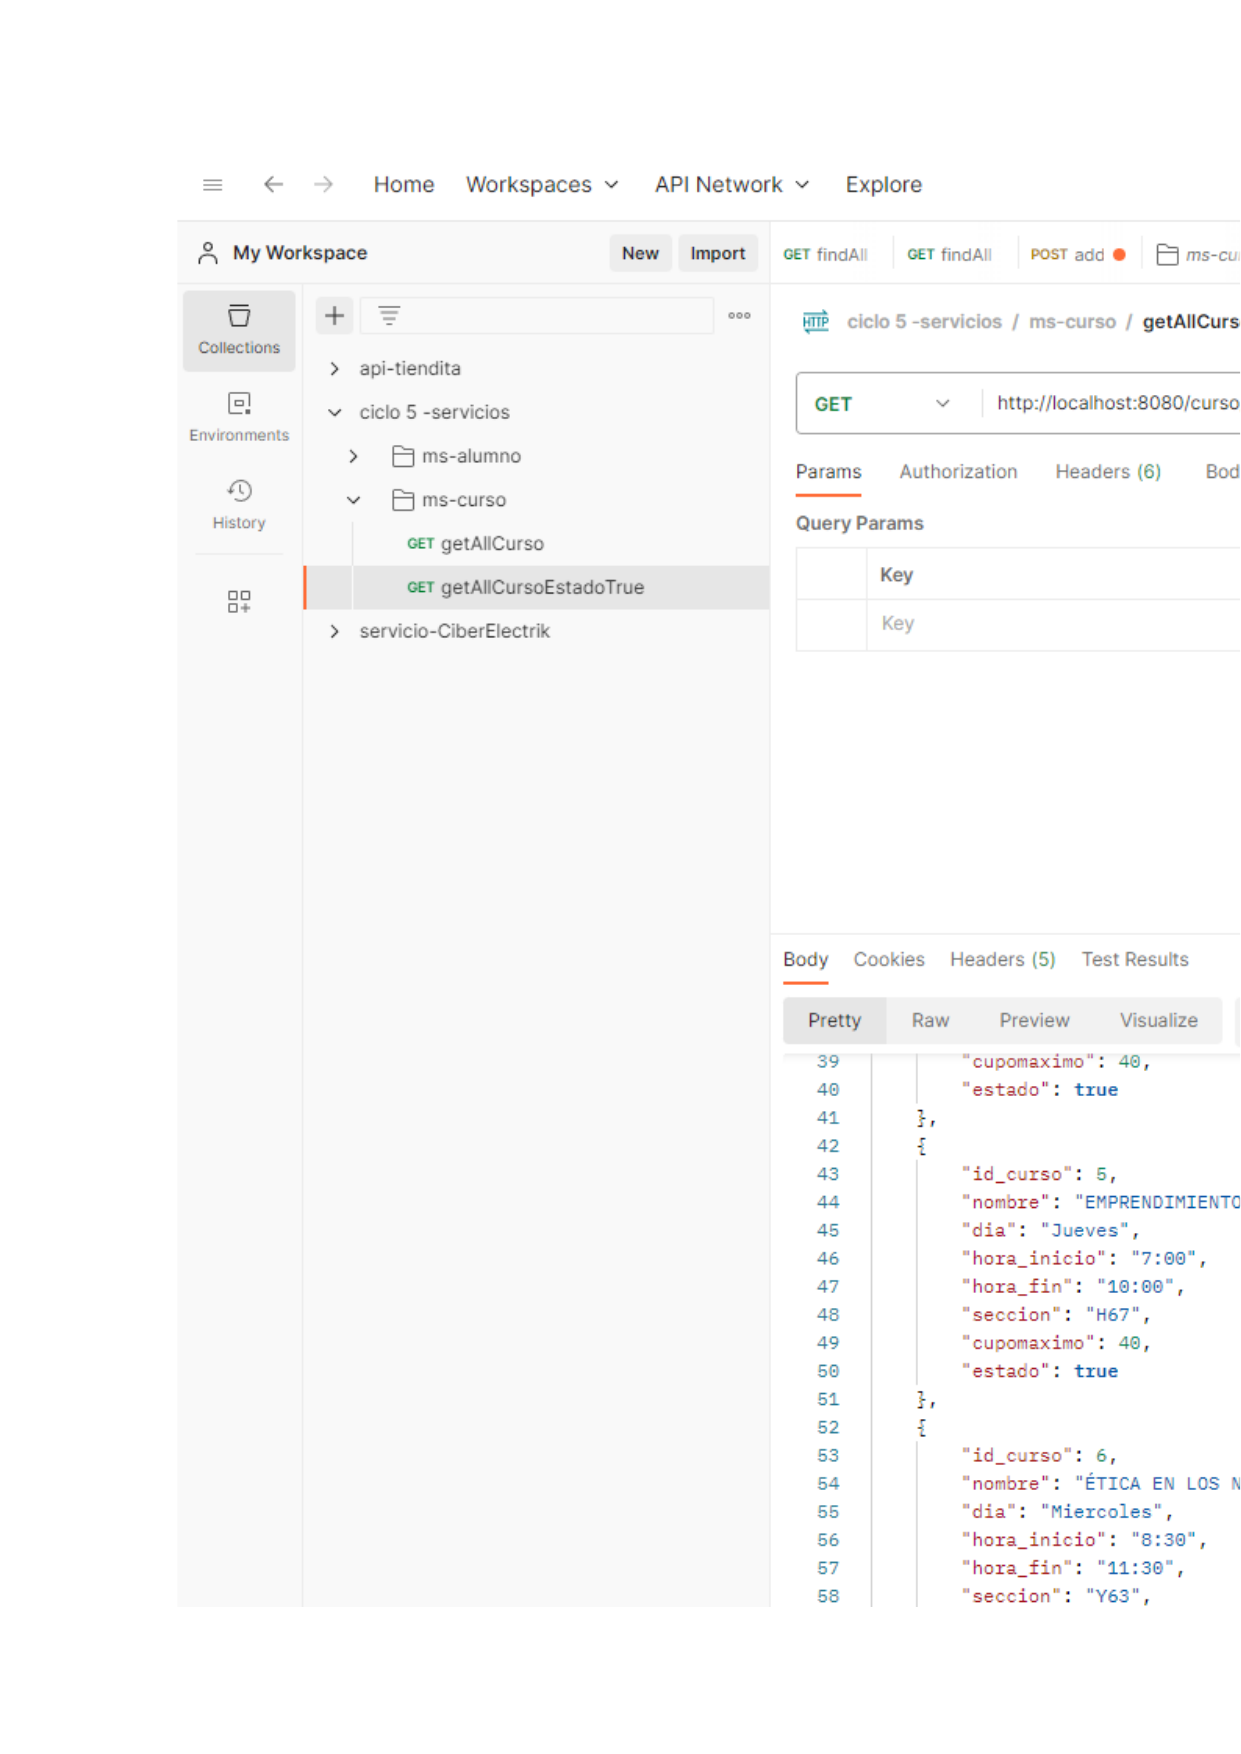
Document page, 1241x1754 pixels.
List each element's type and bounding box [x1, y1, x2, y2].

picture [177, 147, 1241, 1607]
